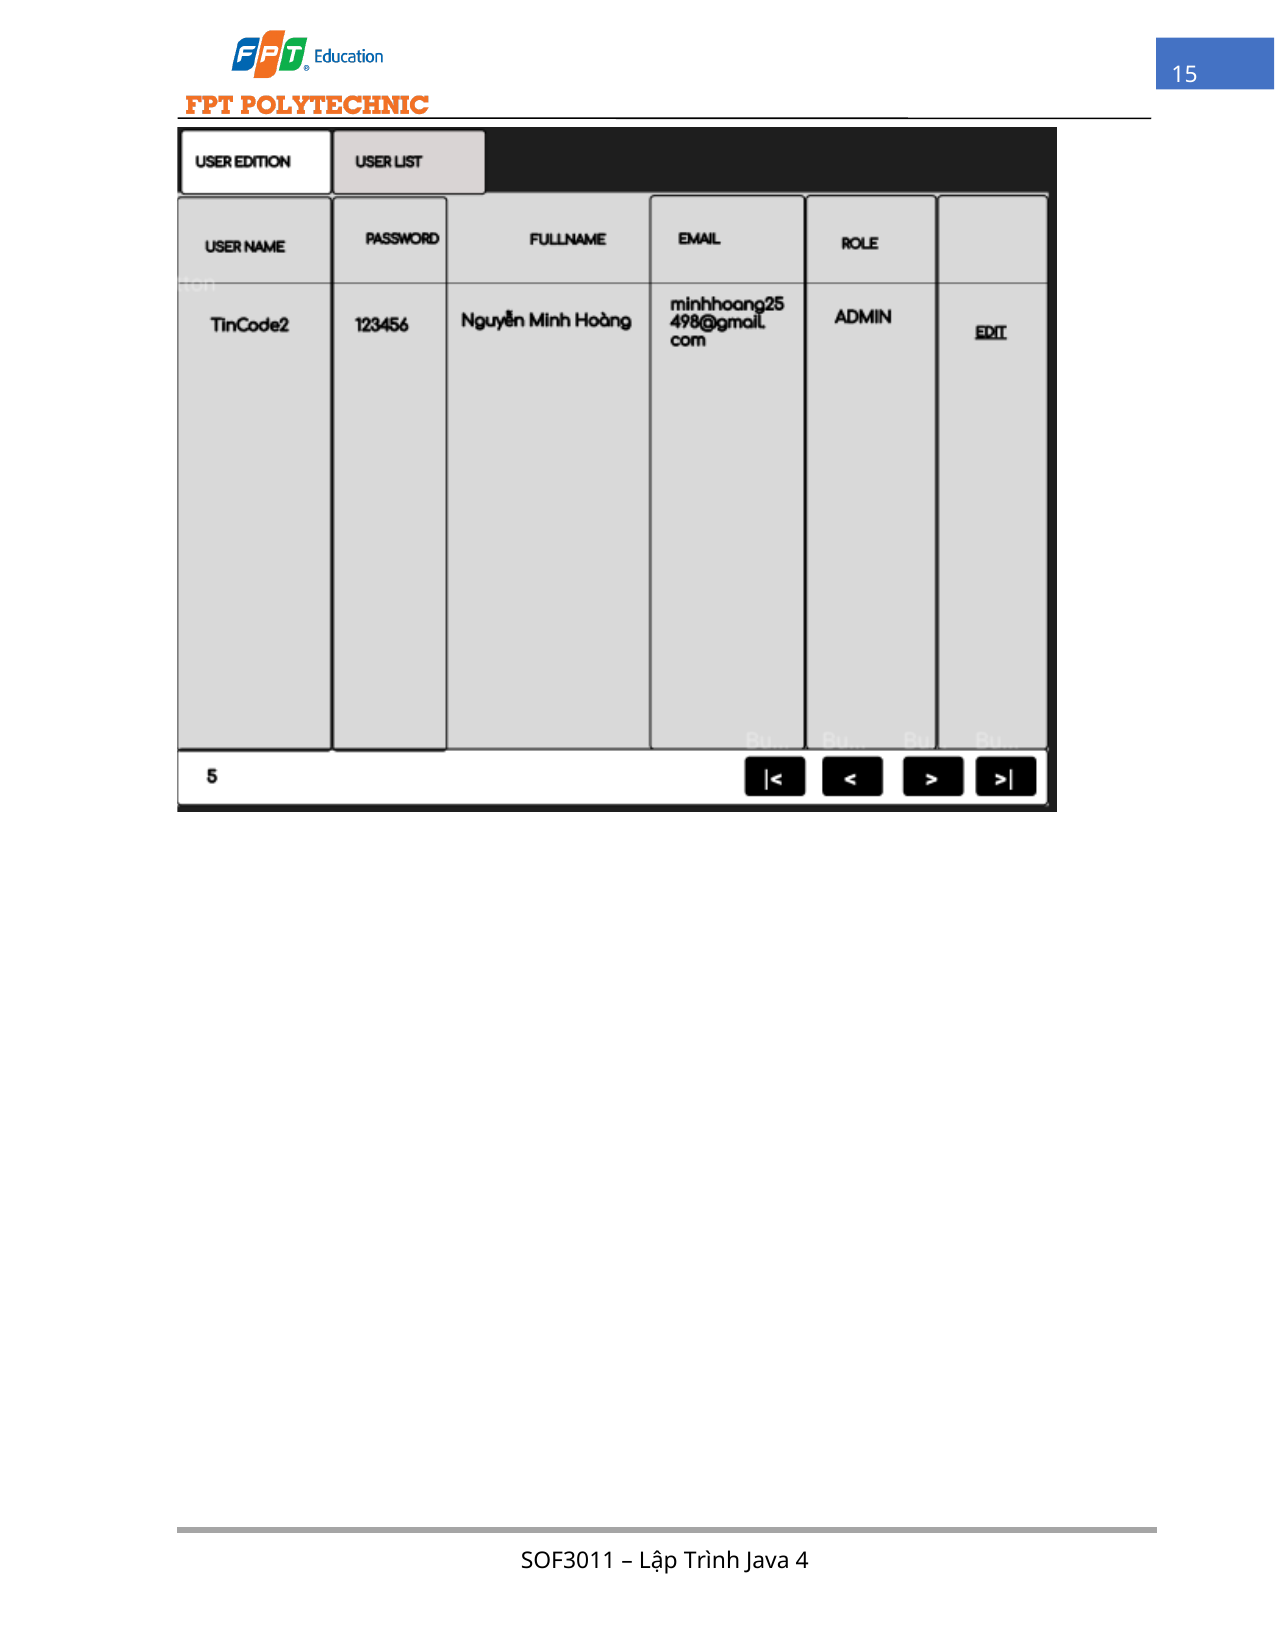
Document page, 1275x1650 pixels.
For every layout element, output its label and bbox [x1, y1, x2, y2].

picture [177, 127, 1057, 812]
picture [177, 22, 437, 122]
